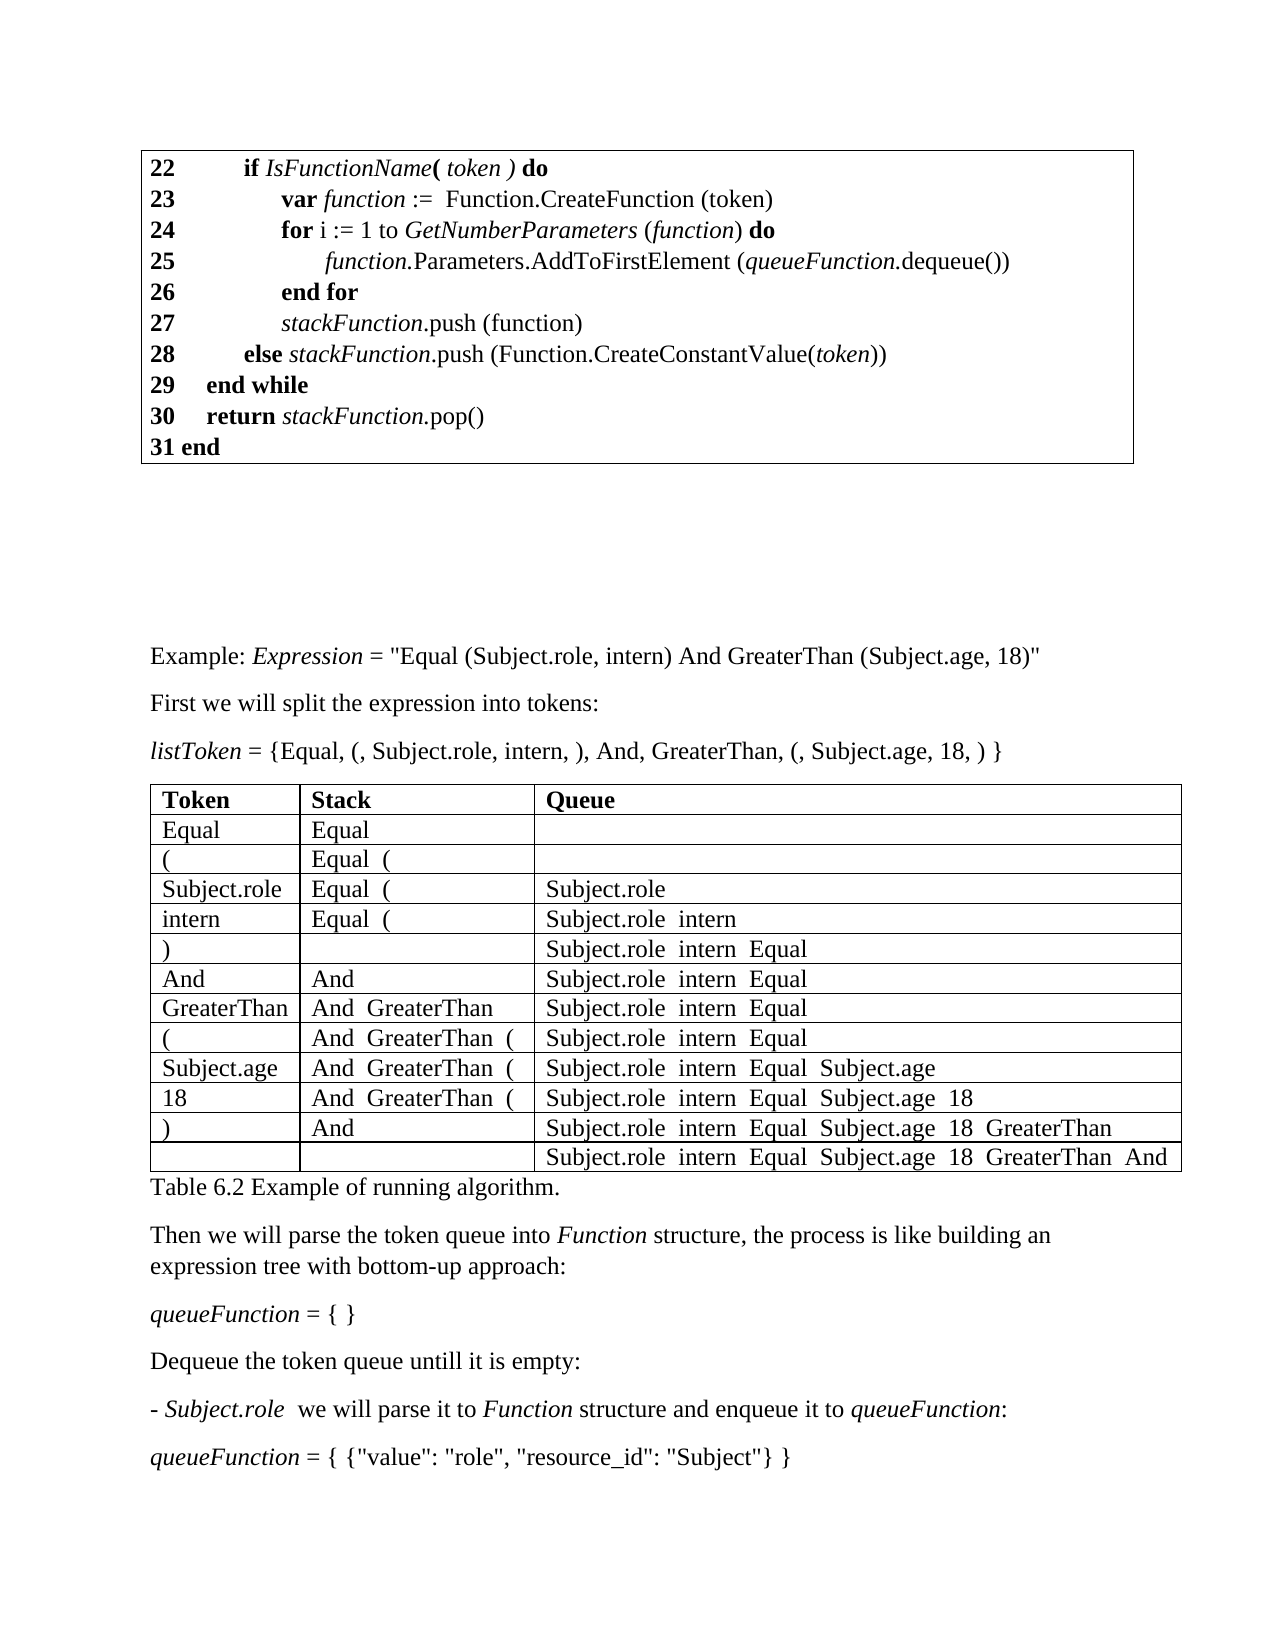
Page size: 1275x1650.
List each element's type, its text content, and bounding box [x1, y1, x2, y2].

table_cell 18 [151, 1083, 299, 1112]
table_cell Subject.age [151, 1053, 299, 1082]
table_cell And GreaterThan ( [301, 1083, 534, 1112]
table_header Queue [535, 785, 1181, 814]
text 27 stackFunction.push (function) [142, 305, 1133, 336]
table_header Stack [301, 785, 534, 814]
table_cell And GreaterThan ( [301, 1053, 534, 1082]
table_cell [535, 845, 1181, 873]
table_cell [301, 934, 534, 963]
text 22 if IsFunctionName( token ) do [142, 151, 1133, 181]
text 30 return stackFunction.pop() [142, 398, 1133, 429]
text 25 function.Parameters.AddToFirstElement (queueFunction.dequeue()) [142, 243, 1133, 274]
text Example: Expression = "Equal (Subject.role, intern) And GreaterThan (Subject.age, 18)" [150, 641, 1125, 669]
table_cell Subject.role [151, 874, 299, 903]
text queueFunction = { } [150, 1299, 1125, 1327]
text 24 for i := 1 to GetNumberParameters (function) do [142, 212, 1133, 243]
table_cell And [301, 964, 534, 992]
table_cell [151, 1143, 299, 1171]
table_cell Subject.role intern Equal [535, 1023, 1181, 1052]
text queueFunction = { {"value": "role", "resource_id": "Subject"} } [150, 1442, 1125, 1471]
text - Subject.role we will parse it to Function structure and enqueue it to queueFunction: [150, 1394, 1125, 1423]
table_cell Subject.role intern [535, 904, 1181, 933]
text 29 end while [142, 367, 1133, 398]
text 31 end [142, 429, 1133, 463]
table_cell Subject.role intern Equal [535, 934, 1181, 963]
text 23 var function := Function.CreateFunction (token) [142, 181, 1133, 212]
table_cell [301, 1143, 534, 1171]
table_cell Equal [301, 815, 534, 843]
table_cell And [151, 964, 299, 992]
table_cell Subject.role intern Equal [535, 994, 1181, 1022]
table_cell ) [151, 1113, 299, 1141]
table_header Token [151, 785, 299, 814]
table_cell intern [151, 904, 299, 933]
table_cell ( [151, 1023, 299, 1052]
table_cell [535, 815, 1181, 843]
table_cell ) [151, 934, 299, 963]
text First we will split the expression into tokens: [150, 688, 1125, 717]
text Then we will parse the token queue into Function structure, the process is like building an expression tree with bottom-up approach: [150, 1220, 1125, 1280]
table_cell Subject.role intern Equal Subject.age 18 GreaterThan [535, 1113, 1181, 1141]
table_cell Subject.role intern Equal Subject.age 18 GreaterThan And [535, 1143, 1181, 1171]
text 28 else stackFunction.push (Function.CreateConstantValue(token)) [142, 336, 1133, 367]
text Dequeue the token queue untill it is empty: [150, 1346, 1125, 1375]
table_cell GreaterThan [151, 994, 299, 1022]
table_cell Equal ( [301, 874, 534, 903]
table_cell Equal ( [301, 904, 534, 933]
table_cell And GreaterThan [301, 994, 534, 1022]
table_cell ( [151, 845, 299, 873]
table_cell Equal [151, 815, 299, 843]
text listToken = {Equal, (, Subject.role, intern, ), And, GreaterThan, (, Subject.age, 18, ) } [150, 736, 1125, 765]
table_cell Subject.role intern Equal Subject.age [535, 1053, 1181, 1082]
text Table 6.2 Example of running algorithm. [150, 1172, 1125, 1201]
table_cell And GreaterThan ( [301, 1023, 534, 1052]
table_cell Equal ( [301, 845, 534, 873]
text 26 end for [142, 274, 1133, 305]
table_cell Subject.role [535, 874, 1181, 903]
table_cell Subject.role intern Equal Subject.age 18 [535, 1083, 1181, 1112]
table_cell And [301, 1113, 534, 1141]
table_cell Subject.role intern Equal [535, 964, 1181, 992]
